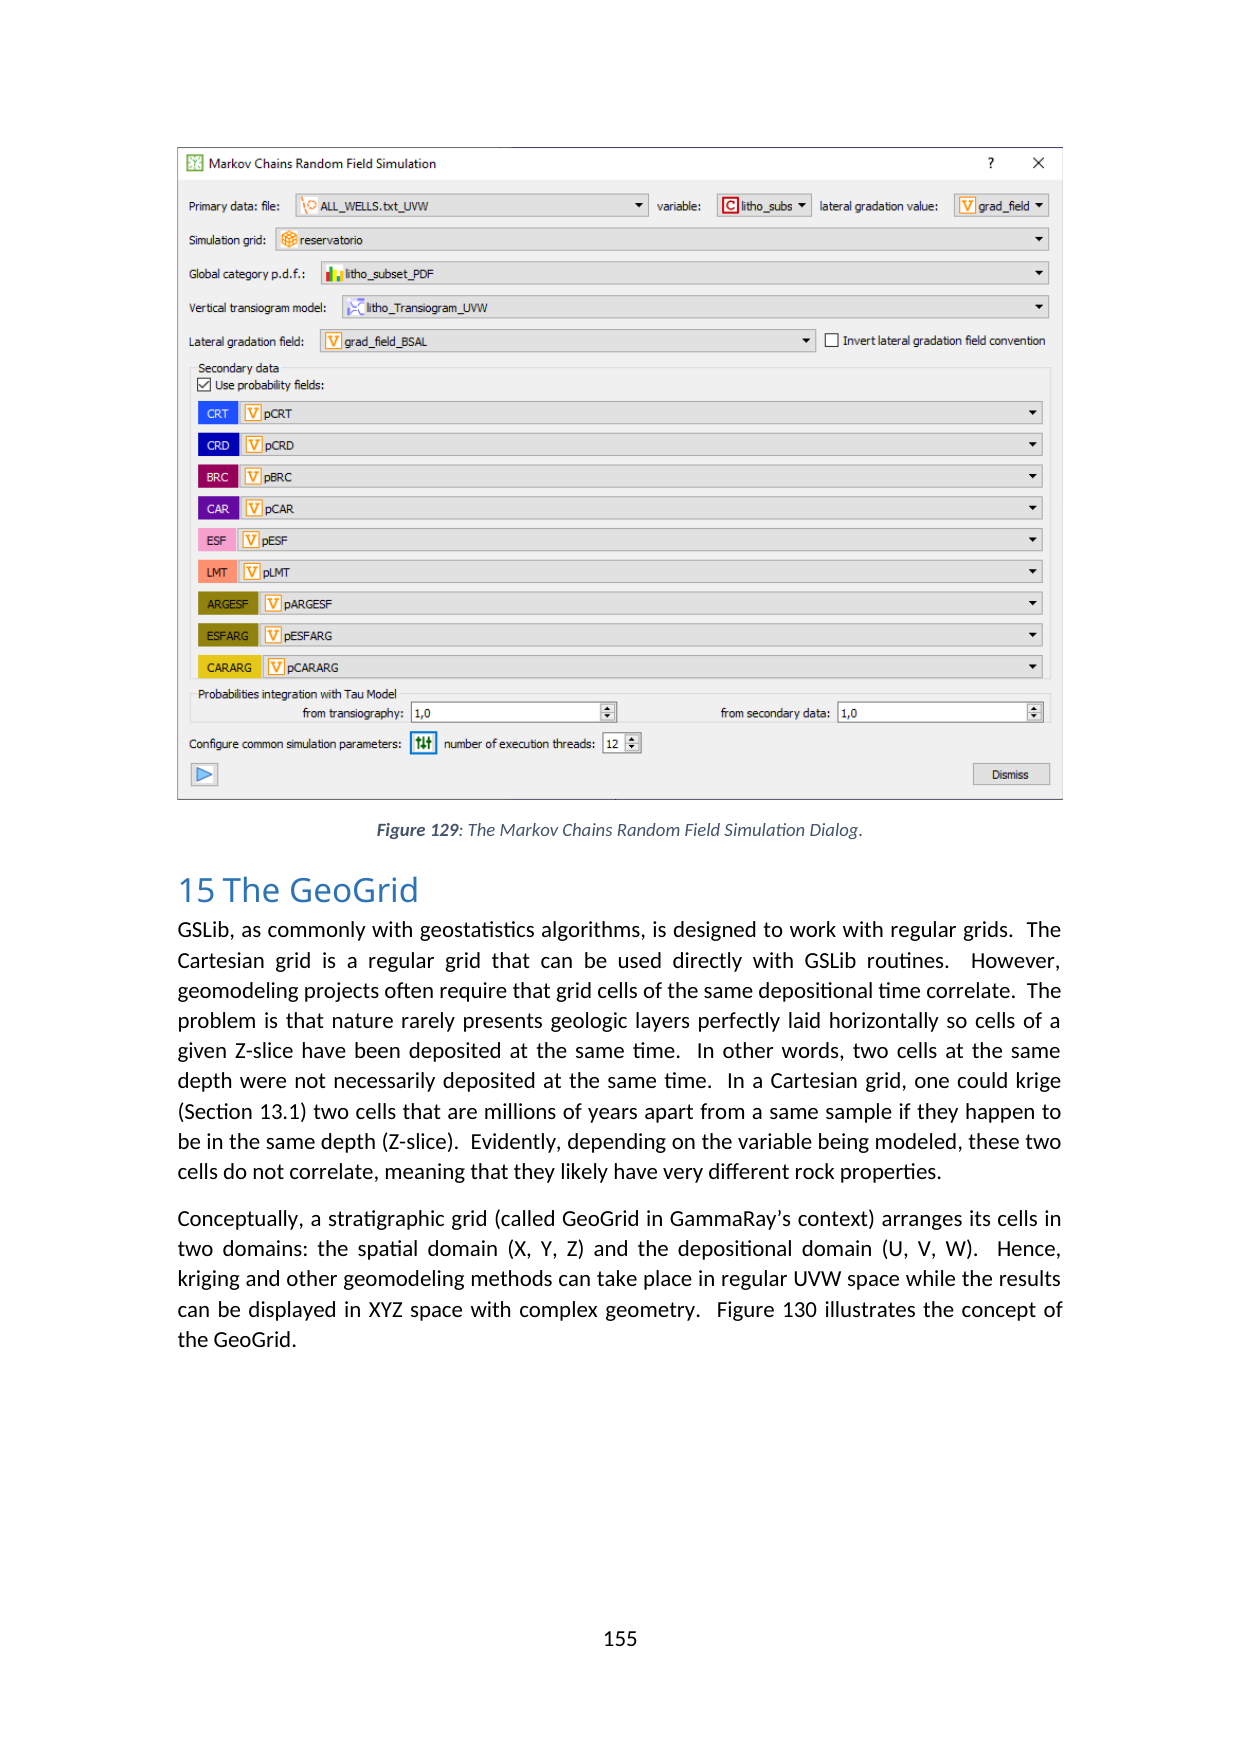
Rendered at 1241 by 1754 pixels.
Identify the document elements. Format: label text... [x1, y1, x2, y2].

picture [177, 147, 1063, 800]
text Figure 129: The Markov Chains Random Field Simulation Dialog. [177, 819, 1063, 842]
text Conceptually, a stratigraphic grid (called GeoGrid in GammaRay’s context) arranges its cells in two domains: the spatial domain (X, Y, Z) and the depositional domain (U, V, W). Hence, kriging and other geomodeling methods can take place in regular UVW space while the results can be displayed in XYZ space with complex geometry. Figure 129 illustrates the concept of the GeoGrid. [177, 1204, 1063, 1353]
text GSLib, as commonly with geostatistics algorithms, is designed to work with regular grids. The Cartesian grid is a regular grid that can be used directly with GSLib routines. However, geomodeling projects often require that grid cells of the same depositional time correlate. The problem is that nature rarely presents geologic layers perfectly laid horizontally so cells of a given Z-slice have been deposited at the same time. In other words, two cells at the same depth were not necessarily deposited at the same time. In a Cartesian grid, one could krige (Section 13.1) two cells that are millions of years apart from a same sample if they happen to be in the same depth (Z-slice). Evidently, depending on the variable being modeled, these two cells do not correlate, meaning that they likely have very different rock properties. [177, 916, 1063, 1185]
subtitle The GeoGrid [177, 867, 1063, 912]
